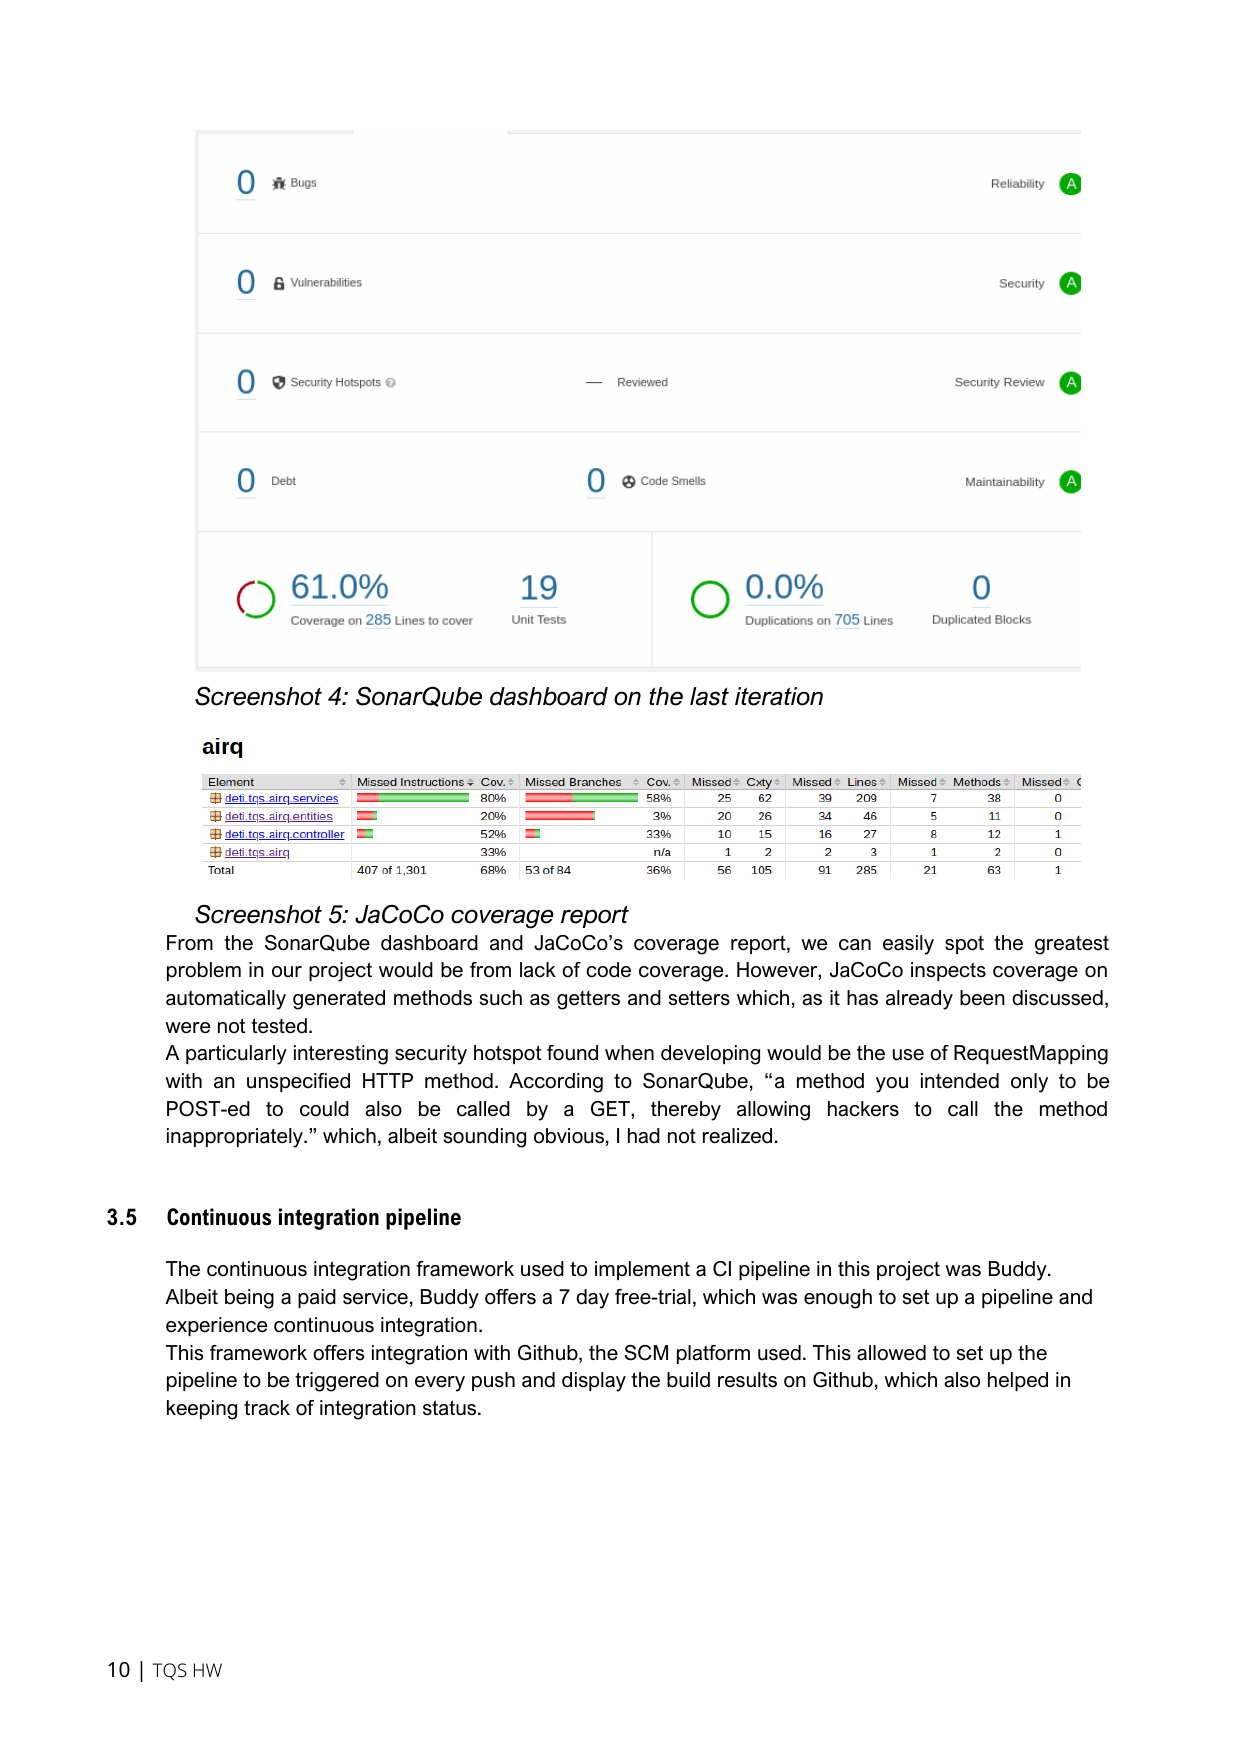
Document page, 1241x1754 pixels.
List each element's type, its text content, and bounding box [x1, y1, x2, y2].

picture [195, 730, 1081, 891]
text This framework offers integration with Github, the SCM platform used. This allowed to set up the pipeline to be triggered on every push and display the build results on Github, which also helped in keeping track of integration status. [165, 1339, 1110, 1420]
subtitle Continuous integration pipeline [106, 1201, 1051, 1231]
picture [194, 130, 1081, 672]
text A particularly interesting security hotspot found when developing would be the use of RequestMapping with an unspecified HTTP method. According to SonarQube, “a method you intended only to be POST-ed to could also be called by a GET, thereby allowing hackers to call the method inappropriately.” which, albeit sounding obvious, I had not realized. [165, 1040, 1110, 1149]
text The continuous integration framework used to implement a CI pipeline in this project was Buddy. Albeit being a paid service, Buddy offers a 7 day free-trial, which was enough to set up a pipeline and experience continuous integration. [165, 1256, 1110, 1337]
